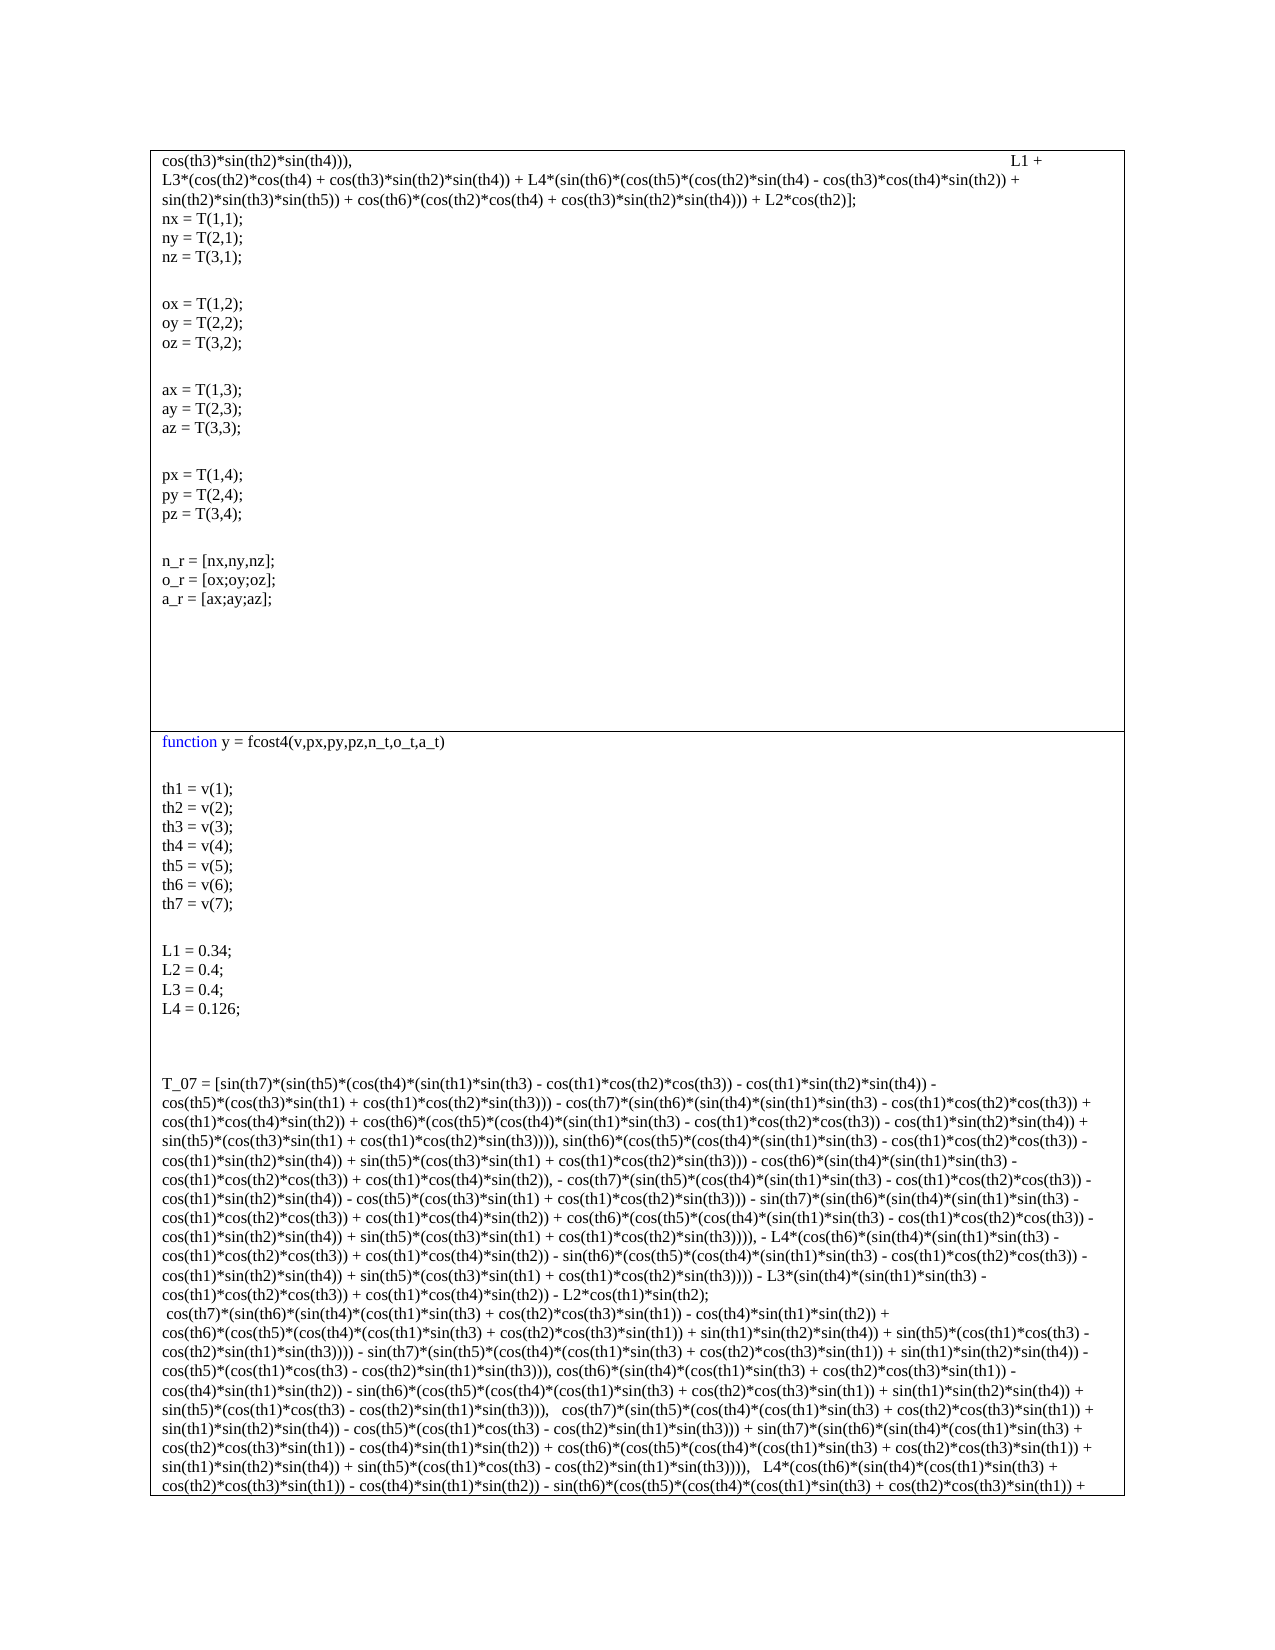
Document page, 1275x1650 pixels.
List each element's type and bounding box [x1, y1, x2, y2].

table_cell [151, 151, 1124, 731]
table_cell [151, 732, 1124, 1495]
